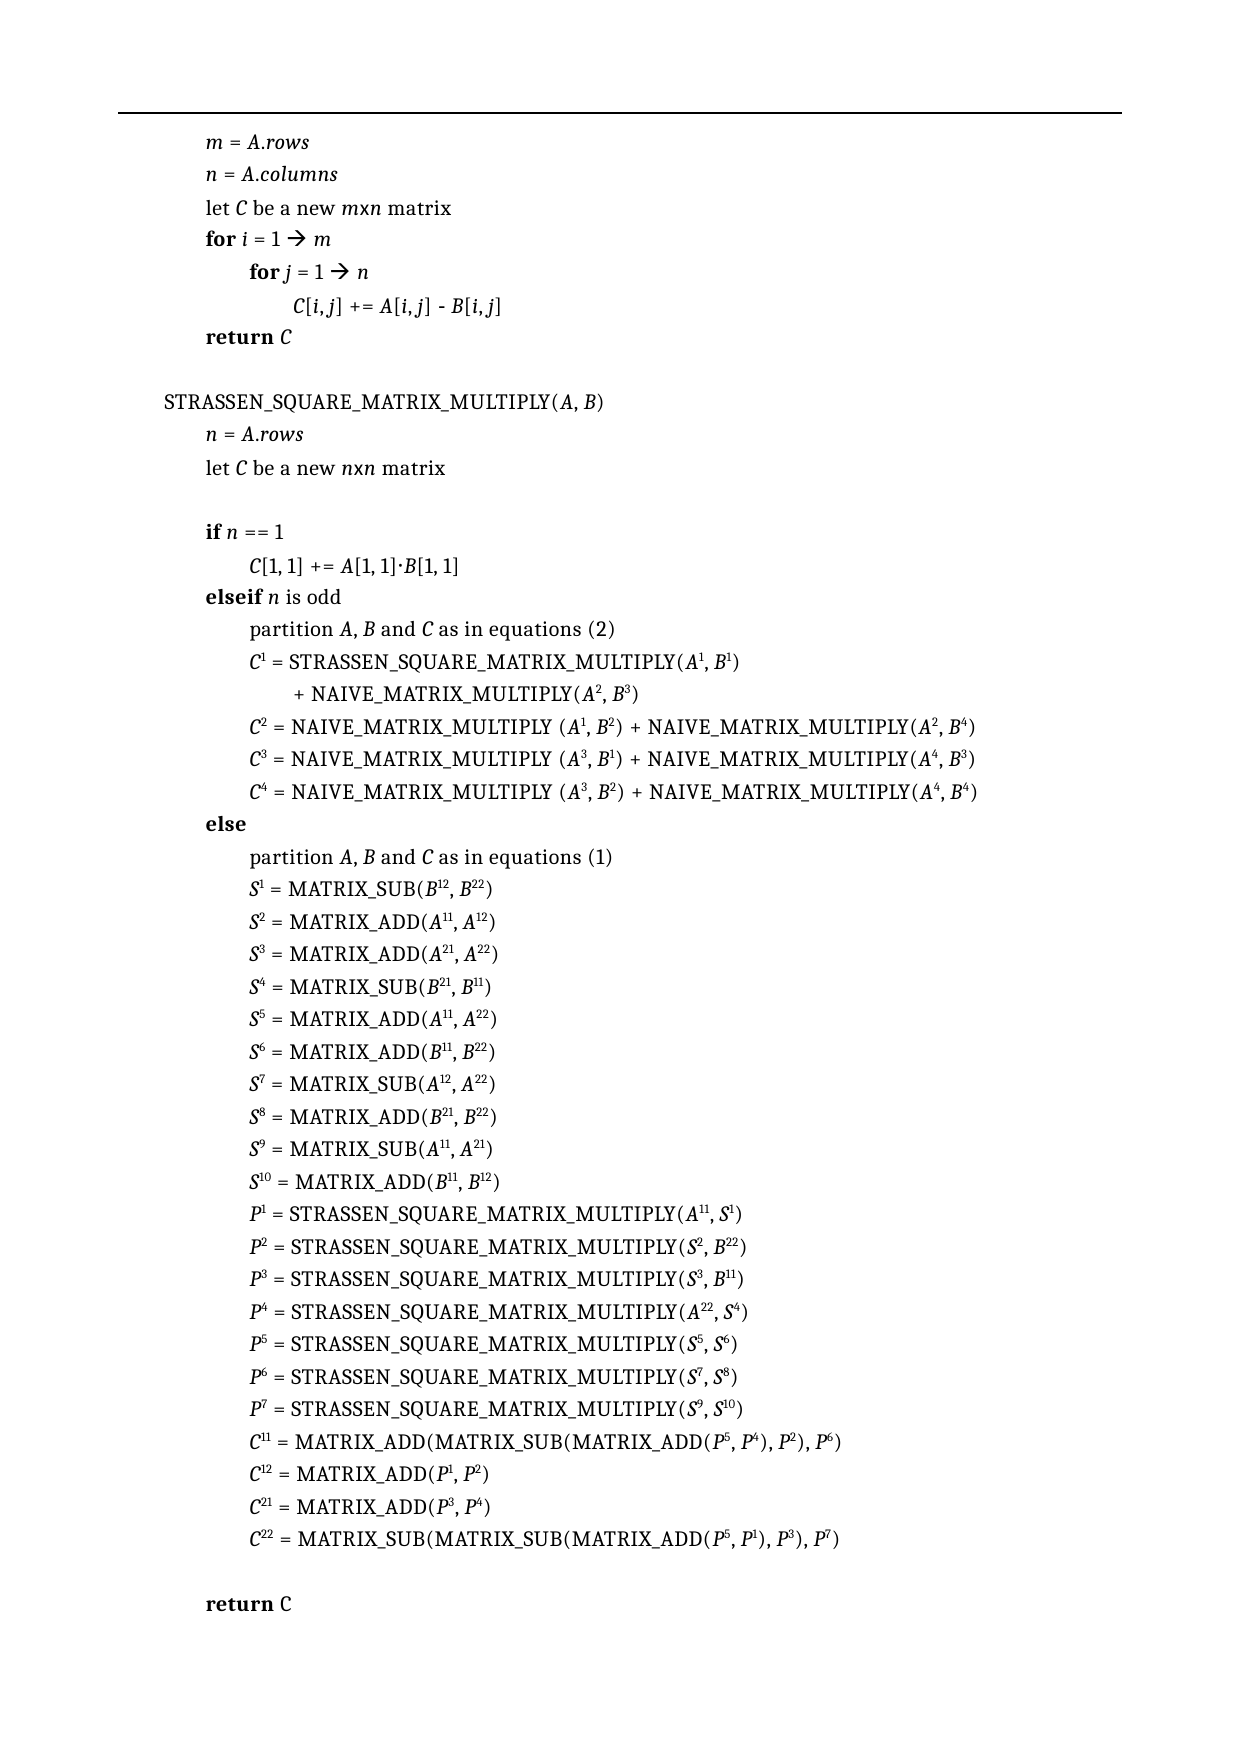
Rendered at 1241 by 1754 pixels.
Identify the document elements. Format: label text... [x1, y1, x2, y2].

text let C be a new nxn matrix [118, 451, 1122, 483]
text C22 = MATRIX_SUB(MATRIX_SUB(MATRIX_ADD(P5, P1), P3), P7) [203, 1523, 1122, 1556]
text S6 = MATRIX_ADD(B11, B22) [118, 1036, 1122, 1068]
text P6 = STRASSEN_SQUARE_MATRIX_MULTIPLY(S7, S8) [203, 1361, 1122, 1393]
text C4 = NAIVE_MATRIX_MULTIPLY (A3, B2) + NAIVE_MATRIX_MULTIPLY(A4, B4) [118, 776, 1122, 808]
text S10 = MATRIX_ADD(B11, B12) [118, 1166, 1122, 1198]
text for i = 1 m [118, 223, 1122, 256]
text n = A.columns [118, 158, 1122, 191]
text C2 = NAIVE_MATRIX_MULTIPLY (A1, B2) + NAIVE_MATRIX_MULTIPLY(A2, B4) [118, 711, 1122, 743]
text C[i, j] += A[i, j] - B[i, j] [118, 288, 1122, 321]
text C12 = MATRIX_ADD(P1, P2) [203, 1458, 1122, 1491]
text return C [118, 321, 1122, 353]
text S8 = MATRIX_ADD(B21, B22) [118, 1101, 1122, 1133]
text let C be a new mxn matrix [118, 191, 1122, 223]
text S2 = MATRIX_ADD(A11, A12) [118, 906, 1122, 938]
text else [118, 808, 1122, 841]
text P3 = STRASSEN_SQUARE_MATRIX_MULTIPLY(S3, B11) [203, 1263, 1122, 1296]
text S1 = MATRIX_SUB(B12, B22) [118, 873, 1122, 906]
text C21 = MATRIX_ADD(P3, P4) [203, 1491, 1122, 1523]
text P5 = STRASSEN_SQUARE_MATRIX_MULTIPLY(S5, S6) [203, 1328, 1122, 1361]
text n = A.rows [118, 418, 1122, 451]
text S3 = MATRIX_ADD(A21, A22) [118, 938, 1122, 971]
text P4 = STRASSEN_SQUARE_MATRIX_MULTIPLY(A22, S4) [203, 1296, 1122, 1328]
text partition A, B and C as in equations (2) [118, 613, 1122, 646]
text partition A, B and C as in equations (1) [118, 841, 1122, 873]
text C3 = NAIVE_MATRIX_MULTIPLY (A3, B1) + NAIVE_MATRIX_MULTIPLY(A4, B3) [118, 743, 1122, 776]
text C[1, 1] += A[1, 1]·B[1, 1] [118, 548, 1122, 581]
text elseif n is odd [118, 581, 1122, 613]
text P7 = STRASSEN_SQUARE_MATRIX_MULTIPLY(S9, S10) [203, 1393, 1122, 1426]
text P2 = STRASSEN_SQUARE_MATRIX_MULTIPLY(S2, B22) [203, 1231, 1122, 1263]
text S5 = MATRIX_ADD(A11, A22) [118, 1003, 1122, 1036]
text for j = 1 n [118, 256, 1122, 288]
text S4 = MATRIX_SUB(B21, B11) [118, 971, 1122, 1003]
text m = A.rows [118, 126, 1122, 158]
text if n == 1 [118, 516, 1122, 548]
text + NAIVE_MATRIX_MULTIPLY(A2, B3) [291, 678, 1122, 711]
text S7 = MATRIX_SUB(A12, A22) [118, 1068, 1122, 1101]
text C1 = STRASSEN_SQUARE_MATRIX_MULTIPLY(A1, B1) [118, 646, 1122, 678]
text P1 = STRASSEN_SQUARE_MATRIX_MULTIPLY(A11, S1) [118, 1198, 1122, 1231]
text S9 = MATRIX_SUB(A11, A21) [118, 1133, 1122, 1166]
text return C [118, 1588, 1122, 1621]
text STRASSEN_SQUARE_MATRIX_MULTIPLY(A, B) [118, 386, 1122, 418]
text C11 = MATRIX_ADD(MATRIX_SUB(MATRIX_ADD(P5, P4), P2), P6) [203, 1426, 1122, 1458]
